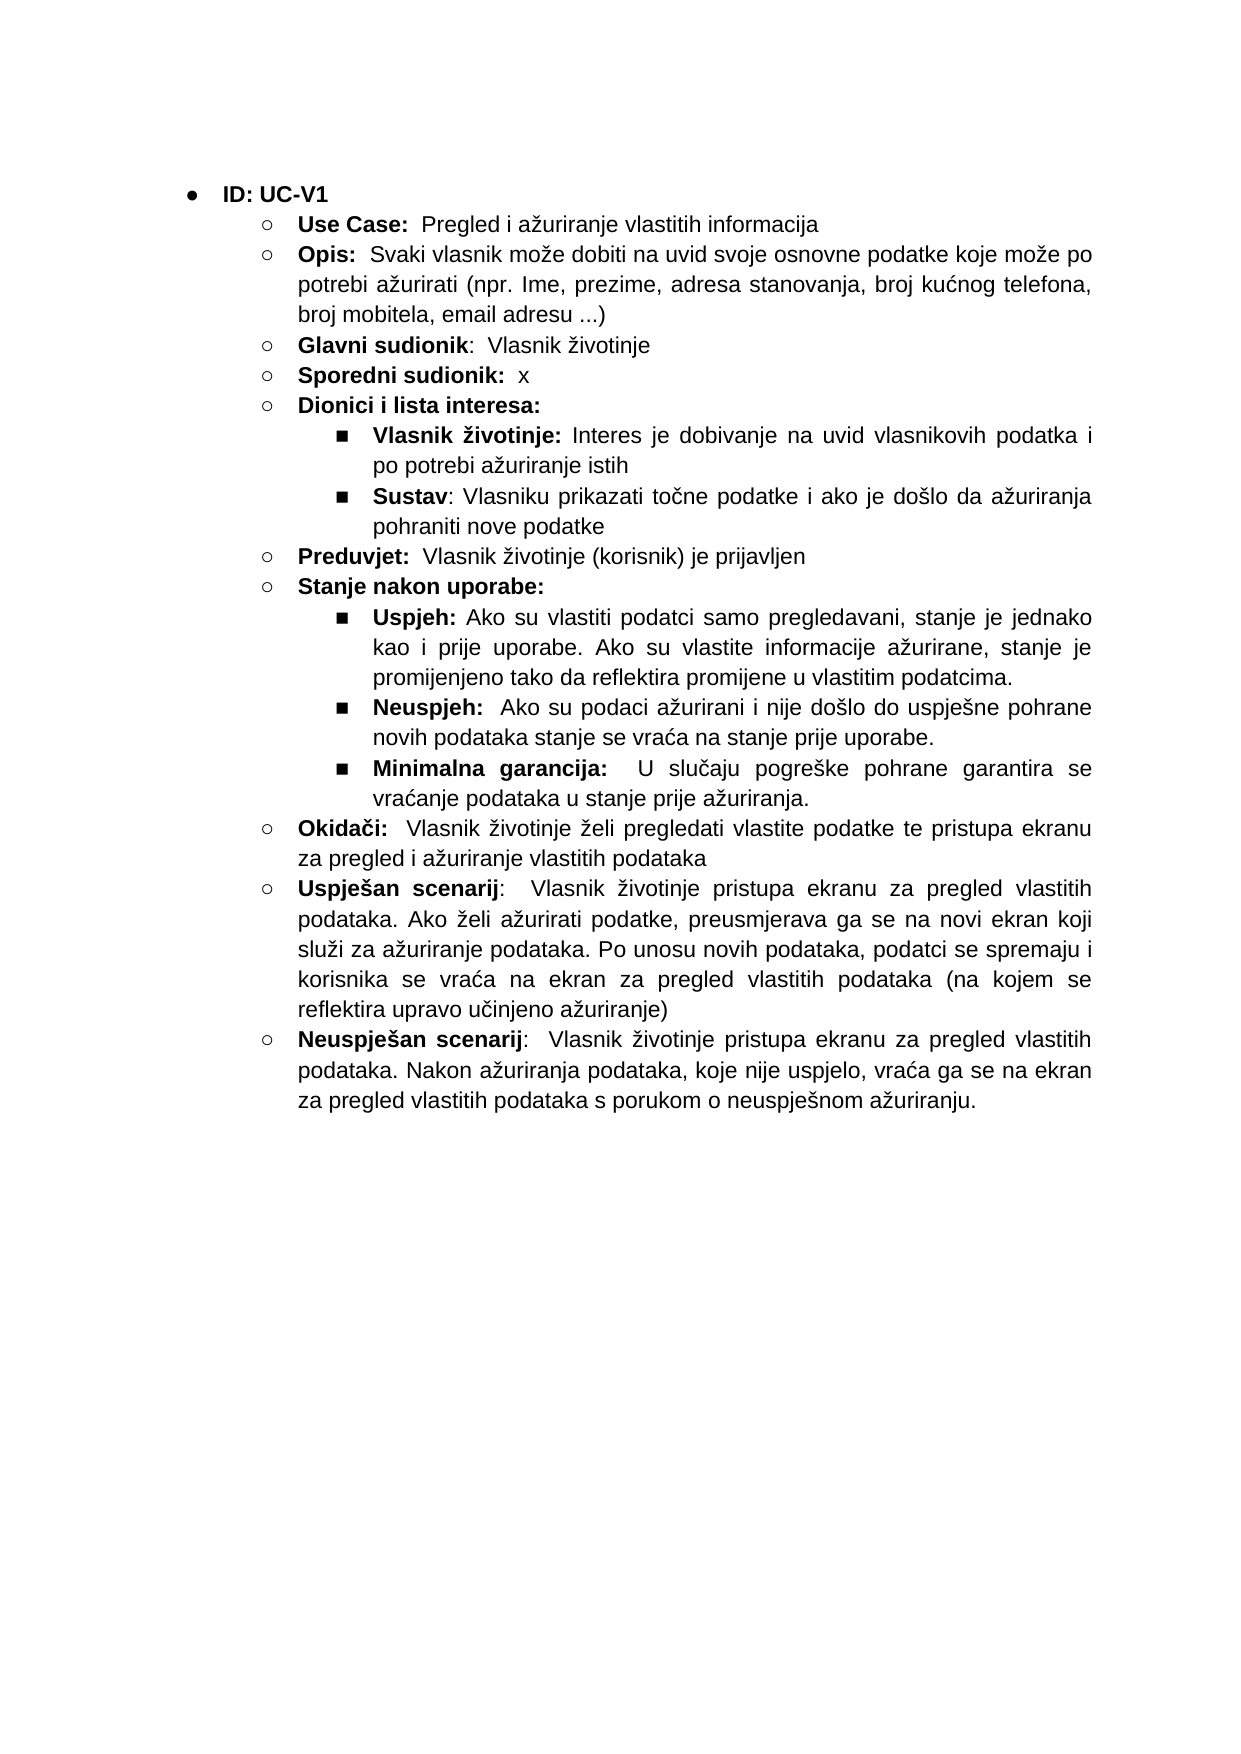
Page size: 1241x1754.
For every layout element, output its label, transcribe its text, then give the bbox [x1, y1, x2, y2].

list Minimalna garancija: U slučaju pogreške pohrane garantira se vraćanje podataka u stanje prije ažuriranja. [335, 754, 1093, 811]
list ID: UC-V1 [185, 181, 1093, 207]
list Glavni sudionik: Vlasnik životinje [260, 332, 1093, 358]
list Opis: Svaki vlasnik može dobiti na uvid svoje osnovne podatke koje može po potrebi ažurirati (npr. Ime, prezime, adresa stanovanja, broj kućnog telefona, broj mobitela, email adresu ...) [260, 241, 1093, 328]
list Vlasnik životinje: Interes je dobivanje na uvid vlasnikovih podatka i po potrebi ažuriranje istih [335, 422, 1093, 479]
list Stanje nakon uporabe: [260, 573, 1093, 600]
list Uspješan scenarij: Vlasnik životinje pristupa ekranu za pregled vlastitih podataka. Ako želi ažurirati podatke, preusmjerava ga se na novi ekran koji služi za ažuriranje podataka. Po unosu novih podataka, podatci se spremaju i korisnika se vraća na ekran za pregled vlastitih podataka (na kojem se reflektira upravo učinjeno ažuriranje) [260, 875, 1093, 1023]
list Dionici i lista interesa: [260, 392, 1093, 418]
list Neuspješan scenarij: Vlasnik životinje pristupa ekranu za pregled vlastitih podataka. Nakon ažuriranja podataka, koje nije uspjelo, vraća ga se na ekran za pregled vlastitih podataka s porukom o neuspješnom ažuriranju. [260, 1026, 1093, 1113]
list Sporedni sudionik: x [260, 362, 1093, 388]
list Preduvjet: Vlasnik životinje (korisnik) je prijavljen [260, 543, 1093, 569]
list Sustav: Vlasniku prikazati točne podatke i ako je došlo da ažuriranja pohraniti nove podatke [335, 483, 1093, 539]
list Use Case: Pregled i ažuriranje vlastitih informacija [260, 211, 1093, 237]
list Okidači: Vlasnik životinje želi pregledati vlastite podatke te pristupa ekranu za pregled i ažuriranje vlastitih podataka [260, 815, 1093, 872]
list Uspjeh: Ako su vlastiti podatci samo pregledavani, stanje je jednako kao i prije uporabe. Ako su vlastite informacije ažurirane, stanje je promijenjeno tako da reflektira promijene u vlastitim podatcima. [335, 603, 1093, 690]
list Neuspjeh: Ako su podaci ažurirani i nije došlo do uspješne pohrane novih podataka stanje se vraća na stanje prije uporabe. [335, 694, 1093, 751]
